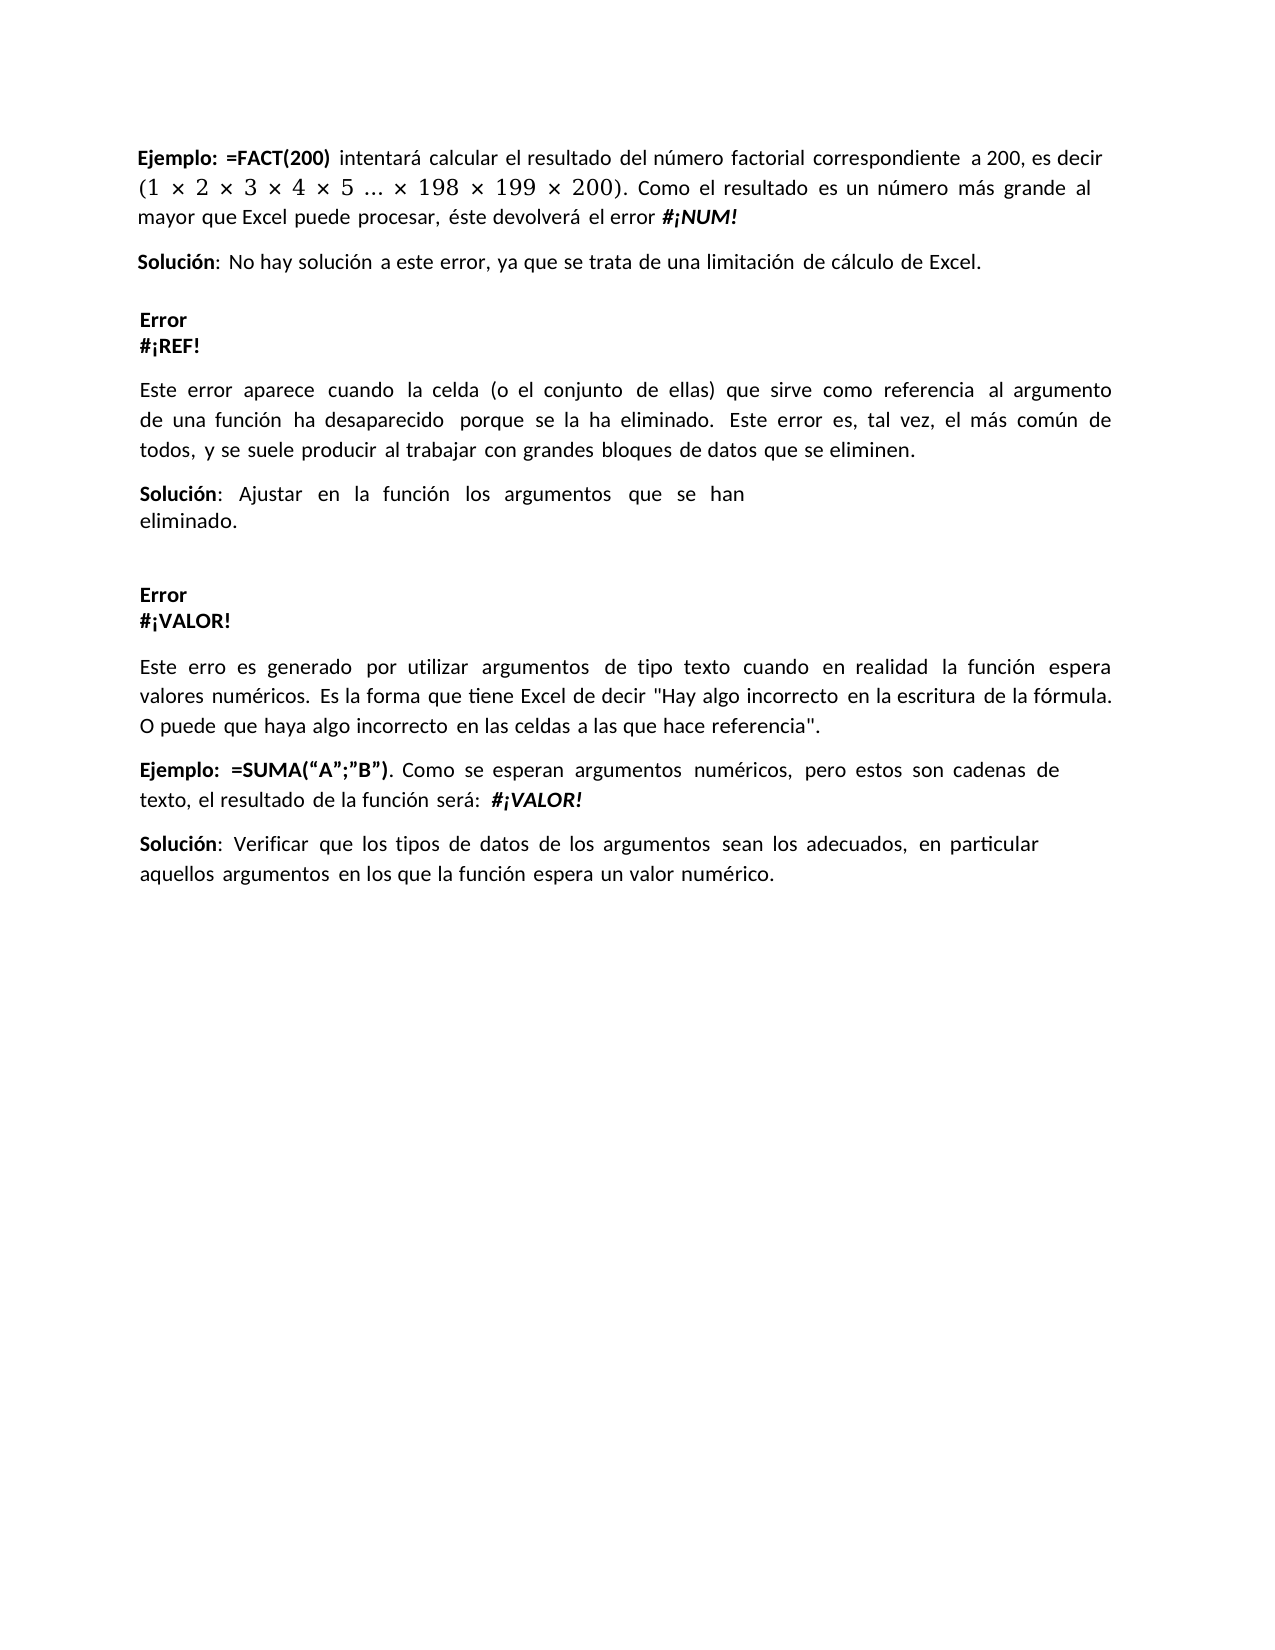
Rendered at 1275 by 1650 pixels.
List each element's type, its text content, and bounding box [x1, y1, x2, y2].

text Este erro es generado por utilizar argumentos de tipo texto cuando en realidad la función espera valores numéricos. Es la forma que tiene Excel de decir "Hay algo incorrecto en la escritura de la fórmula. O puede que haya algo incorrecto en las celdas a las que hace referencia". [139, 653, 1113, 739]
text Error #¡REF! [139, 306, 248, 359]
text Solución: No hay solución a este error, ya que se trata de una limitación de cálculo de Excel. [137, 248, 1121, 274]
text Error #¡VALOR! [139, 581, 277, 634]
text Ejemplo: =SUMA(“A”;”B”). Como se esperan argumentos numéricos, pero estos son cadenas de texto, el resultado de la función será: #¡VALOR! [139, 757, 1060, 813]
text Solución: Ajustar en la función los argumentos que se han eliminado. [139, 480, 745, 534]
text Solución: Verificar que los tipos de datos de los argumentos sean los adecuados, en particular aquellos argumentos en los que la función espera un valor numérico. [139, 831, 1039, 887]
text Ejemplo: =FACT(200) intentará calcular el resultado del número factorial correspondiente a 200, es decir [137, 144, 1121, 170]
text (1 × 2 × 3 × 4 × 5 … × 198 × 199 × 200). Como el resultado es un número más grande al mayor que Excel puede procesar, éste devolverá el error #¡NUM! [137, 173, 1091, 230]
text Este error aparece cuando la celda (o el conjunto de ellas) que sirve como referencia al argumento de una función ha desaparecido porque se la ha eliminado. Este error es, tal vez, el más común de todos, y se suele producir al trabajar con grandes bloques de datos que se eliminen. [139, 377, 1113, 462]
